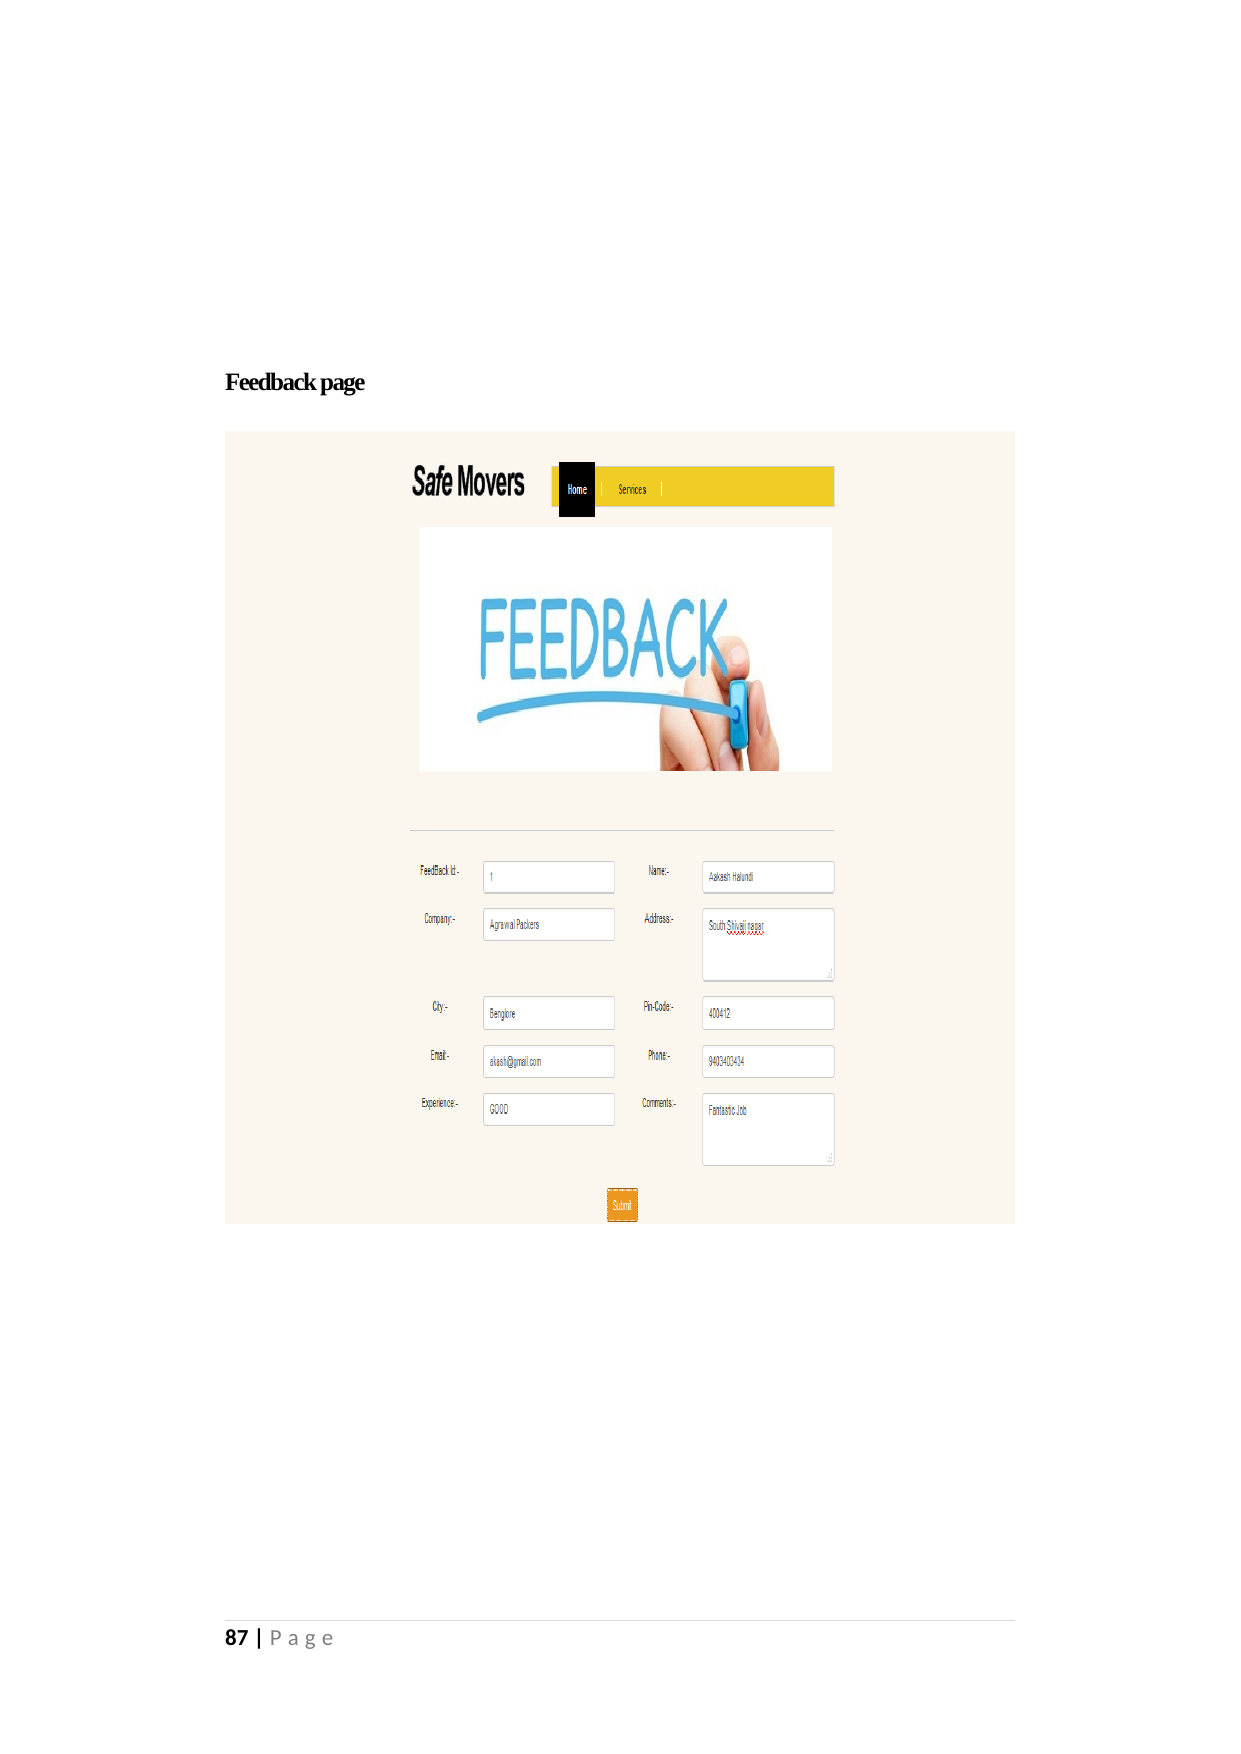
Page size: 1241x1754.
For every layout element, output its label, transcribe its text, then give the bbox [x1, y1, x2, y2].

text Feedback page [225, 367, 1015, 396]
picture [225, 431, 1016, 1224]
